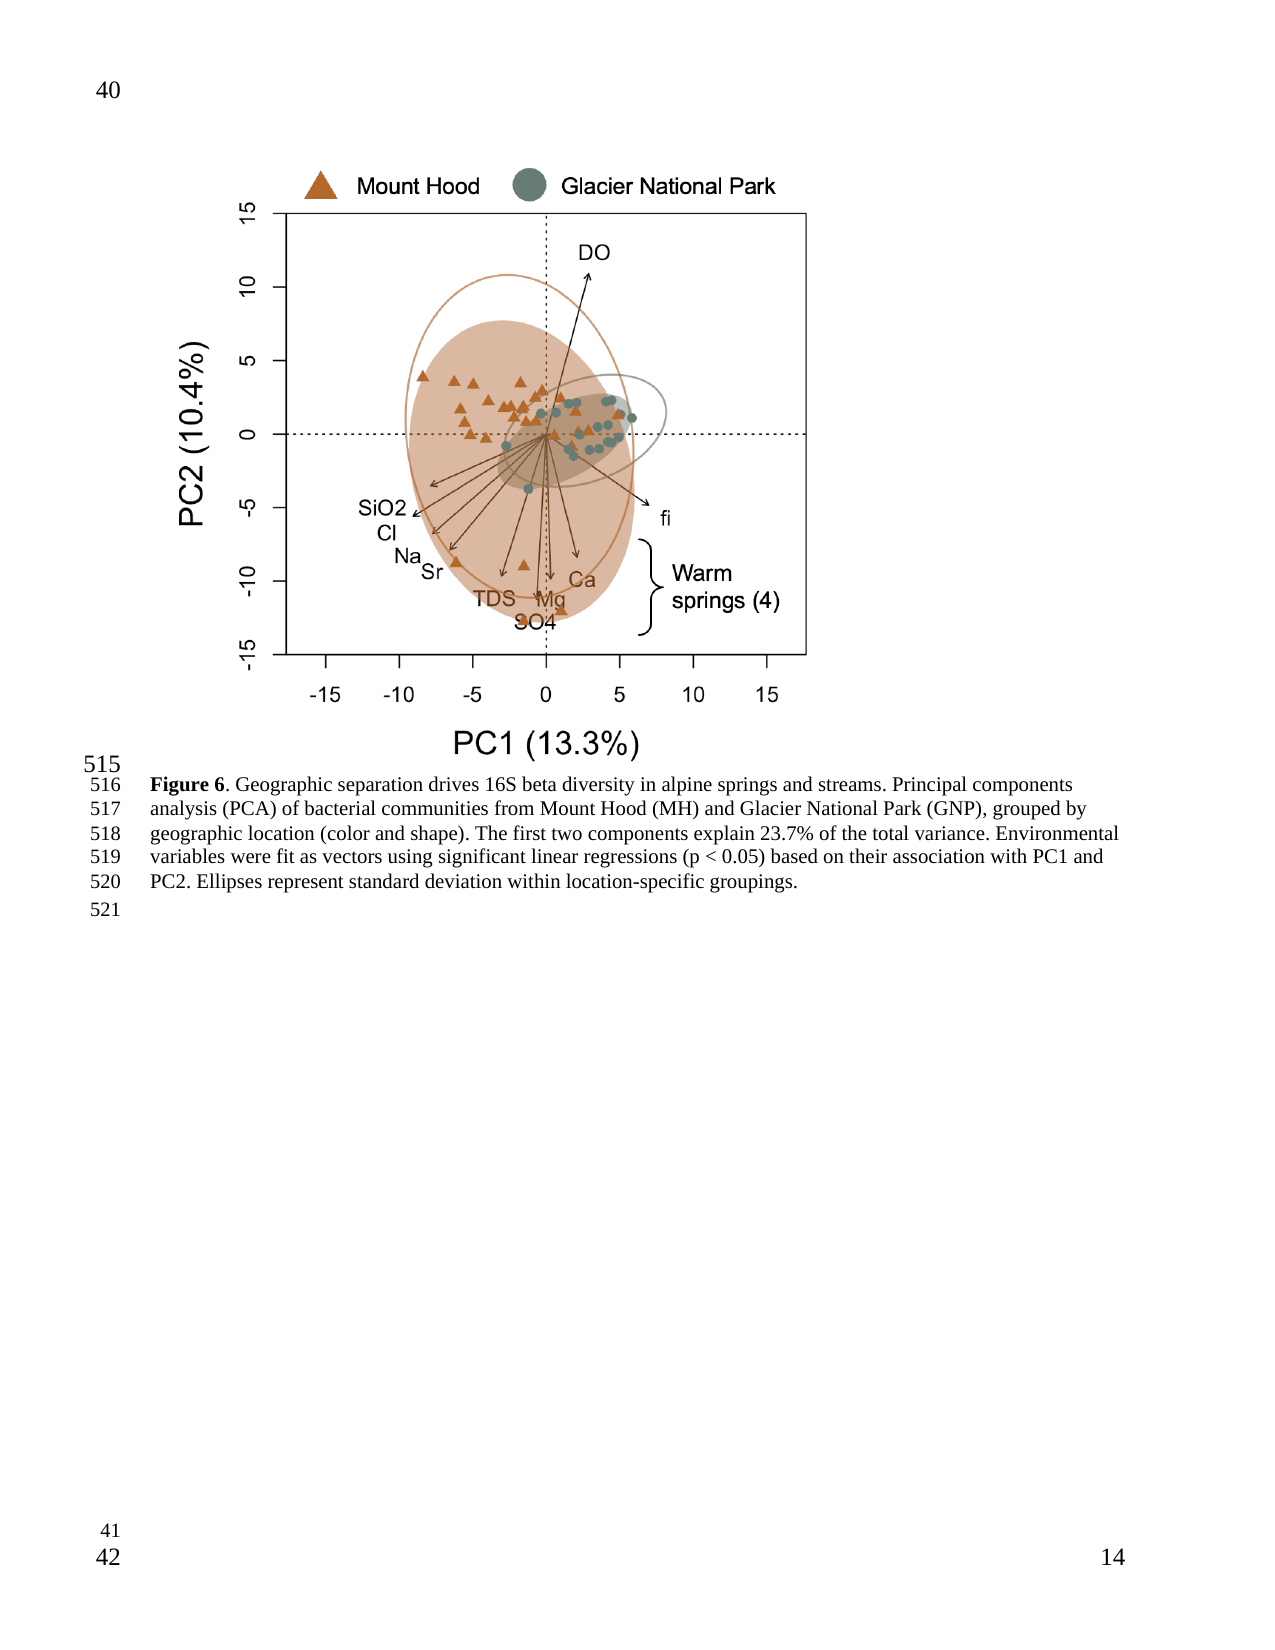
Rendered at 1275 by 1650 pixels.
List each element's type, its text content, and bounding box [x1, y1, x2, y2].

picture [150, 150, 850, 773]
text Figure 6. Geographic separation drives 16S beta diversity in alpine springs and streams. Principal components analysis (PCA) of bacterial communities from Mount Hood (MH) and Glacier National Park (GNP), grouped by geographic location (color and shape). The first two components explain 23.7% of the total variance. Environmental variables were fit as vectors using significant linear regressions (p < 0.05) based on their association with PC1 and PC2. Ellipses represent standard deviation within location-specific groupings. [150, 772, 1125, 893]
